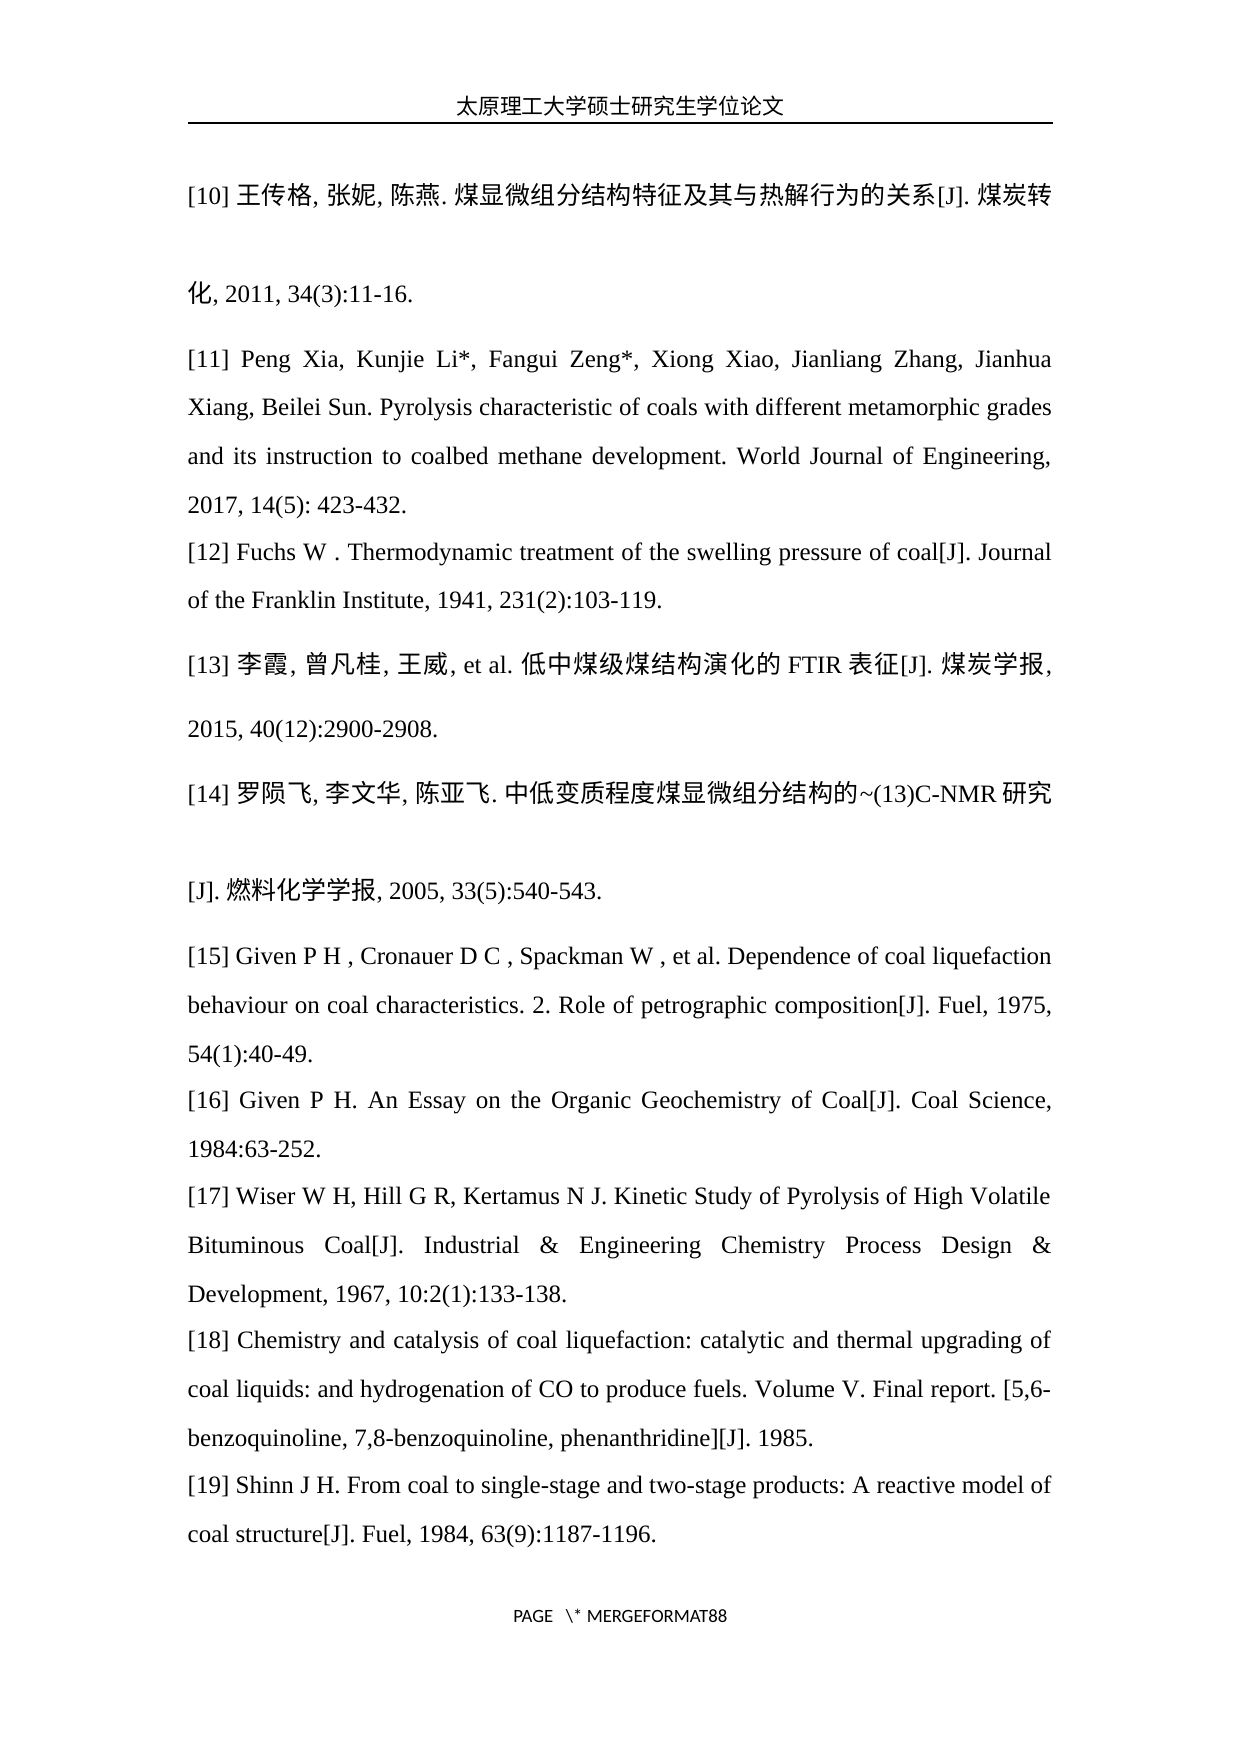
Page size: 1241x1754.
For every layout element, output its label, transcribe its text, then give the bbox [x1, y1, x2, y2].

text [12] Fuchs W . Thermodynamic treatment of the swelling pressure of coal[J]. Journal of the Franklin Institute, 1941, 231(2):103-119. [187, 535, 1053, 616]
text [13] 李霞, 曾凡桂, 王威, et al. 低中煤级煤结构演化的FTIR表征[J]. 煤炭学报, 2015, 40(12):2900-2908. [187, 631, 1053, 744]
text [10] 王传格, 张妮, 陈燕. 煤显微组分结构特征及其与热解行为的关系[J]. 煤炭转化, 2011, 34(3):11-16. [187, 161, 1053, 324]
text [17] Wiser W H, Hill G R, Kertamus N J. Kinetic Study of Pyrolysis of High Volatile Bituminous Coal[J]. Industrial & Engineering Chemistry Process Design & Development, 1967, 10:2(1):133-138. [187, 1179, 1053, 1309]
text [16] Given P H. An Essay on the Organic Geochemistry of Coal[J]. Coal Science, 1984:63-252. [187, 1084, 1053, 1165]
text [14] 罗陨飞, 李文华, 陈亚飞. 中低变质程度煤显微组分结构的~(13)C-NMR研究[J]. 燃料化学学报, 2005, 33(5):540-543. [187, 759, 1053, 921]
text [11] Peng Xia, Kunjie Li*, Fangui Zeng*, Xiong Xiao, Jianliang Zhang, Jianhua Xiang, Beilei Sun. Pyrolysis characteristic of coals with different metamorphic grades and its instruction to coalbed methane development. World Journal of Engineering, 2017, 14(5): 423-432. [187, 342, 1053, 521]
text [18] Chemistry and catalysis of coal liquefaction: catalytic and thermal upgrading of coal liquids: and hydrogenation of CO to produce fuels. Volume V. Final report. [5,6-benzoquinoline, 7,8-benzoquinoline, phenanthridine][J]. 1985. [187, 1324, 1053, 1454]
text [15] Given P H , Cronauer D C , Spackman W , et al. Dependence of coal liquefaction behaviour on coal characteristics. 2. Role of petrographic composition[J]. Fuel, 1975, 54(1):40-49. [187, 939, 1053, 1069]
text [19] Shinn J H. From coal to single-stage and two-stage products: A reactive model of coal structure[J]. Fuel, 1984, 63(9):1187-1196. [187, 1468, 1053, 1549]
